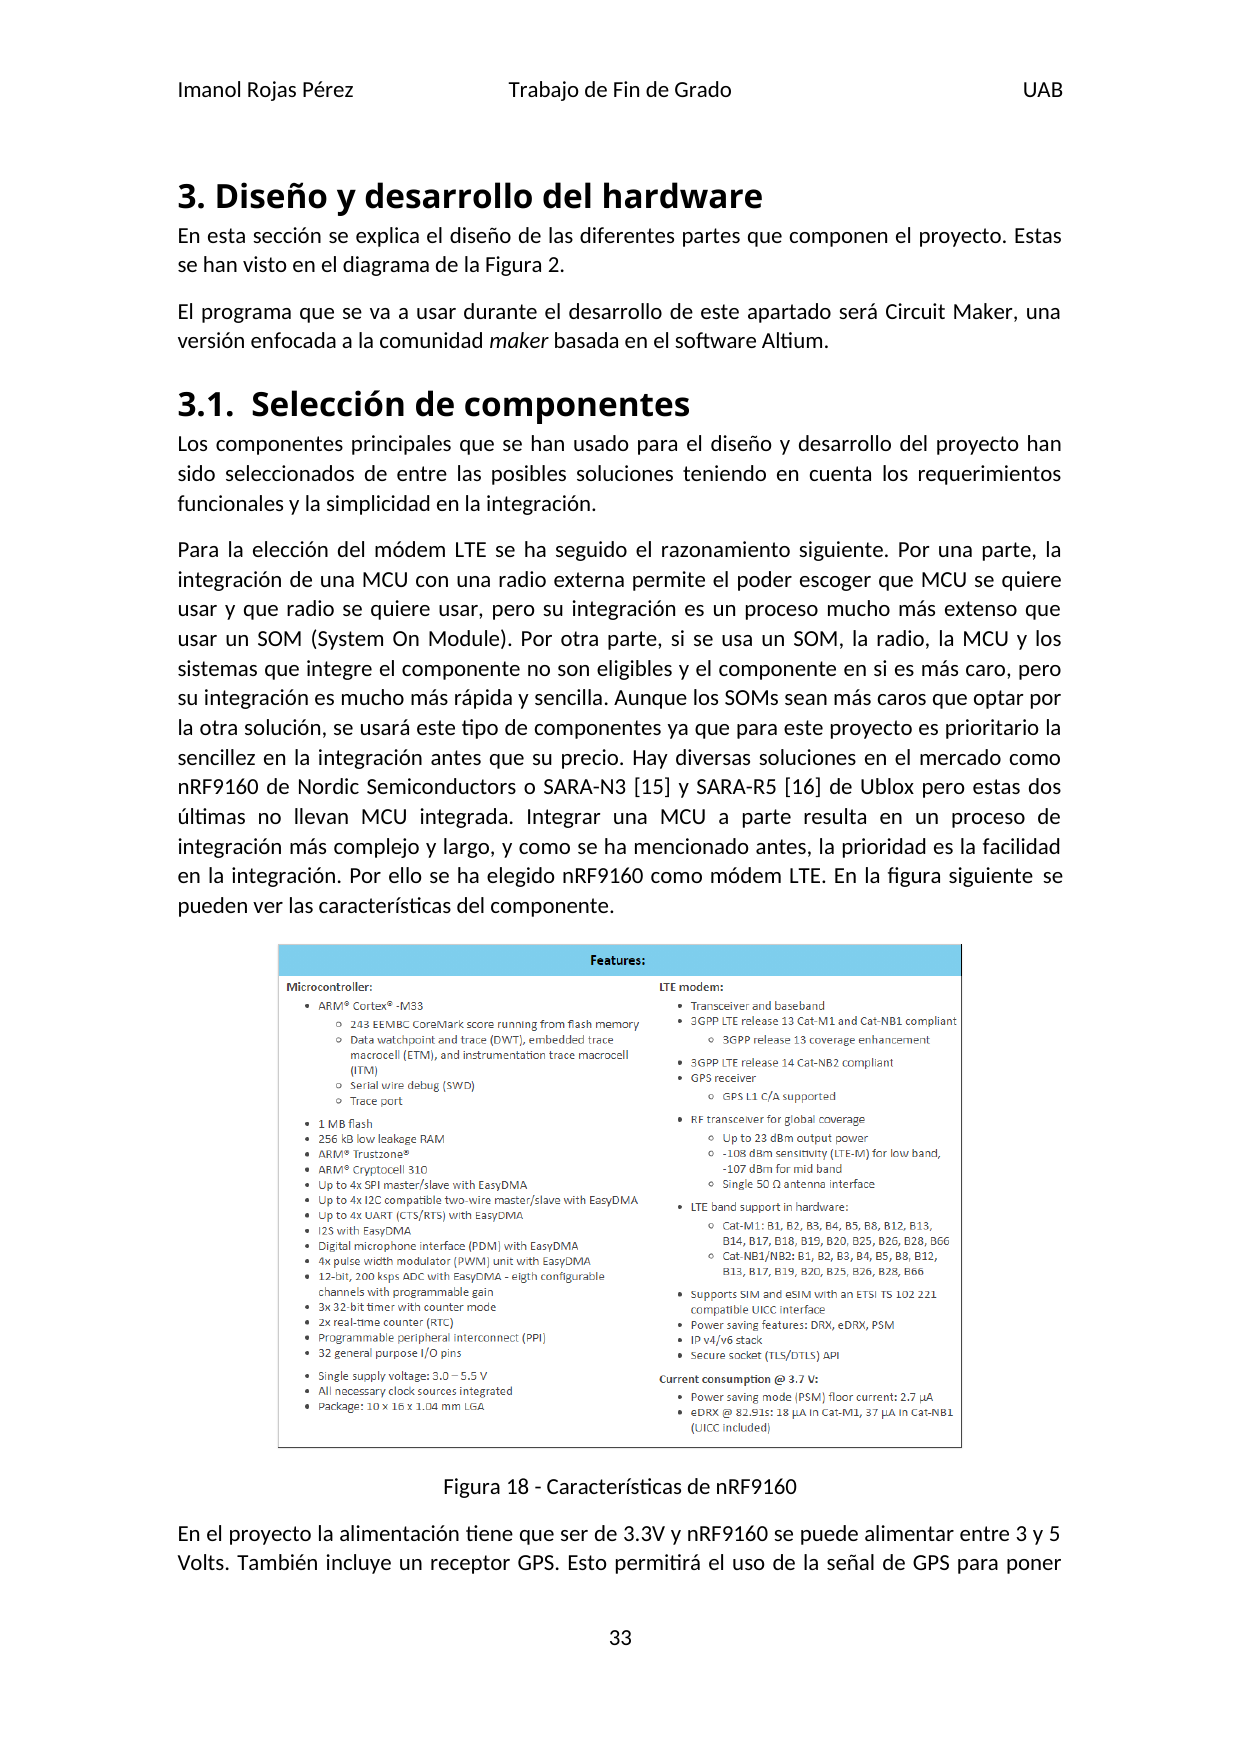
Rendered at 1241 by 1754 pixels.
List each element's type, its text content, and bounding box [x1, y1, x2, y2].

text Los componentes principales que se han usado para el diseño y desarrollo del proyecto han sido seleccionados de entre las posibles soluciones teniendo en cuenta los requerimientos funcionales y la simplicidad en la integración. [177, 429, 1063, 517]
picture [269, 937, 971, 1454]
text En esta sección se explica el diseño de las diferentes partes que componen el proyecto. Estas se han visto en el diagrama de la Figura 2. [177, 221, 1063, 278]
text Para la elección del módem LTE se ha seguido el razonamiento siguiente. Por una parte, la integración de una MCU con una radio externa permite el poder escoger que MCU se quiere usar y que radio se quiere usar, pero su integración es un proceso mucho más extenso que usar un SOM (System On Module). Por otra parte, si se usa un SOM, la radio, la MCU y los sistemas que integre el componente no son eligibles y el componente en si es más caro, pero su integración es mucho más rápida y sencilla. Aunque los SOMs sean más caros que optar por la otra solución, se usará este tipo de componentes ya que para este proyecto es prioritario la sencillez en la integración antes que su precio. Hay diversas soluciones en el mercado como nRF9160 de Nordic Semiconductors o SARA-N3 [15] y SARA-R5 [16] de Ublox pero estas dos últimas no llevan MCU integrada. Integrar una MCU a parte resulta en un proceso de integración más complejo y largo, y como se ha mencionado antes, la prioridad es la facilidad en la integración. Por ello se ha elegido nRF9160 como módem LTE. En la figura siguiente se pueden ver las características del componente. [177, 535, 1063, 919]
text El programa que se va a usar durante el desarrollo de este apartado será Circuit Maker, una versión enfocada a la comunidad maker basada en el software Altium. [177, 297, 1063, 354]
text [177, 1519, 1063, 1576]
subtitle Diseño y desarrollo del hardware [177, 173, 1063, 218]
text Figura 18 - Características de nRF9160 [177, 1472, 1063, 1500]
subtitle Selección de componentes [177, 381, 1063, 427]
